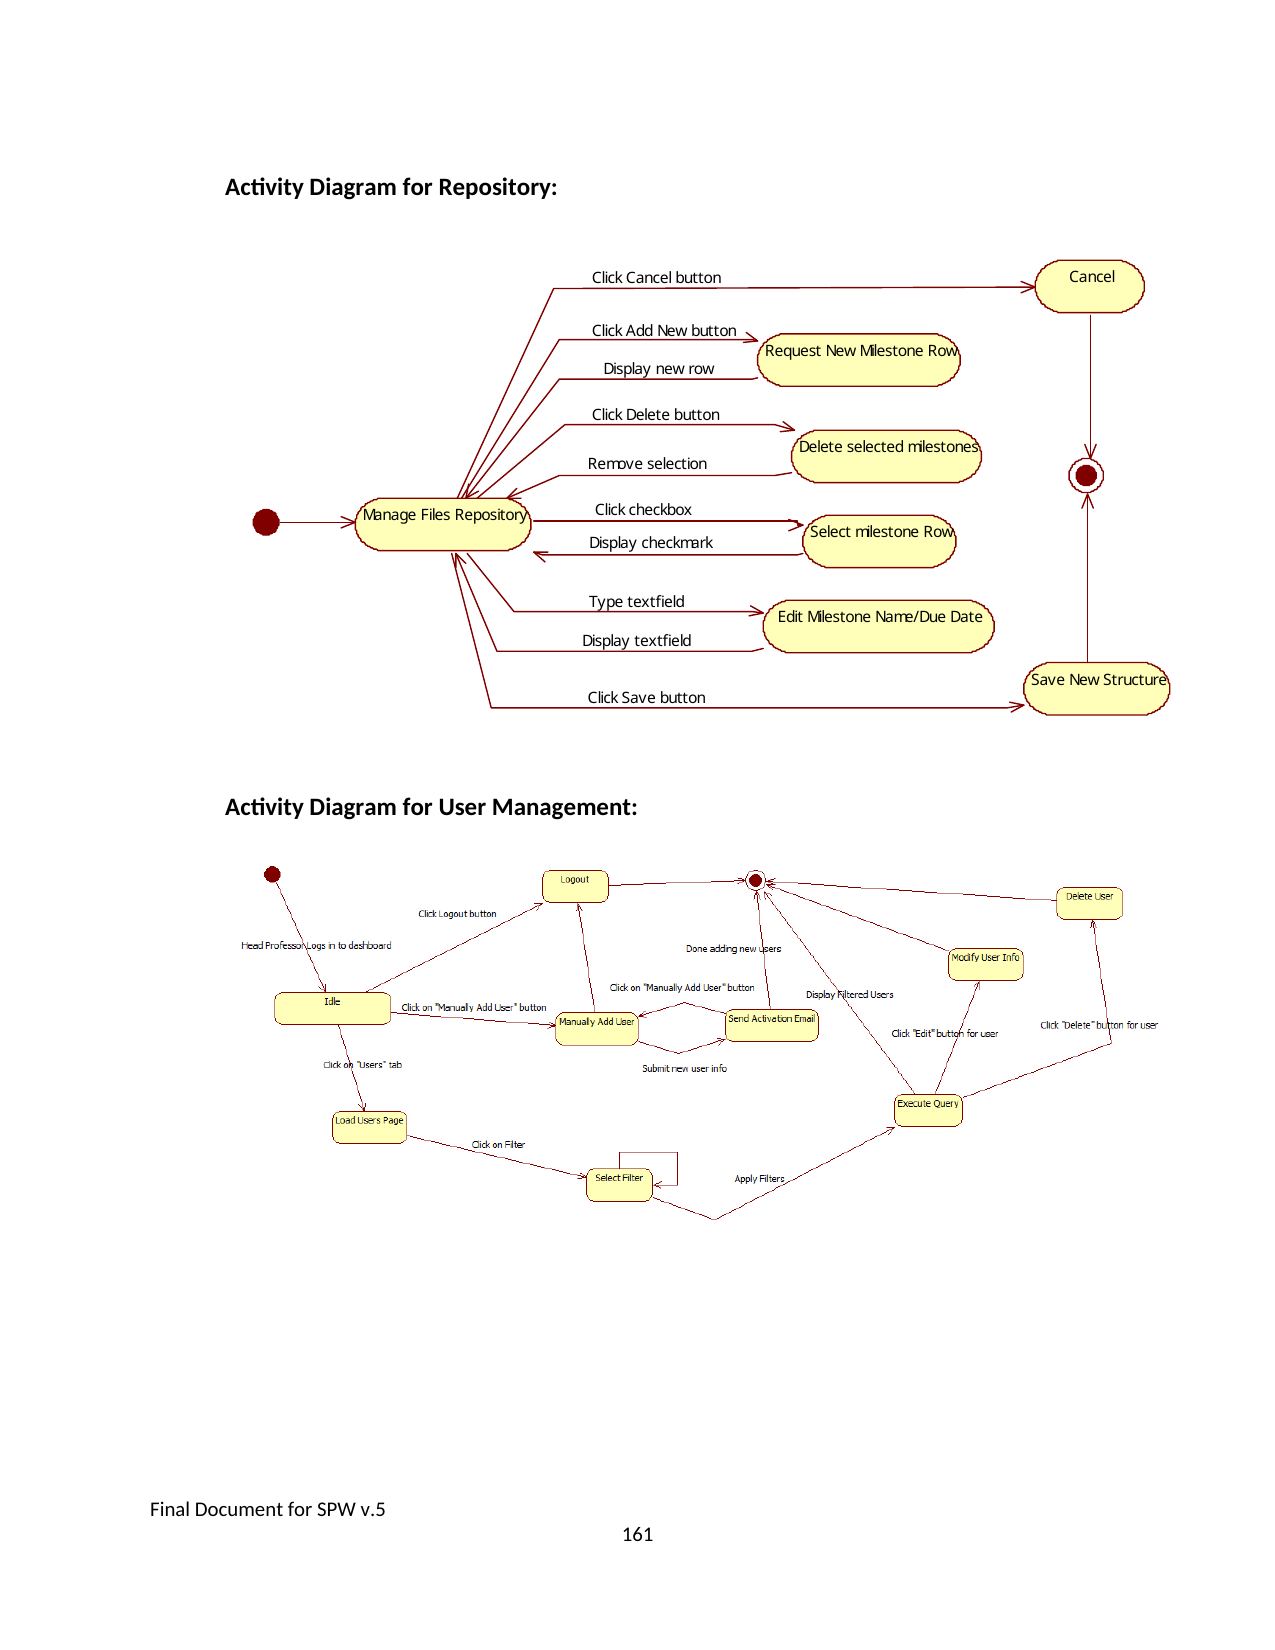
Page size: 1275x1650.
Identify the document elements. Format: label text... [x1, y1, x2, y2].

picture [225, 849, 1199, 1399]
subtitle Activity Diagram for Repository: [225, 171, 1125, 201]
text Activity Diagram for User Management: [225, 791, 1125, 849]
